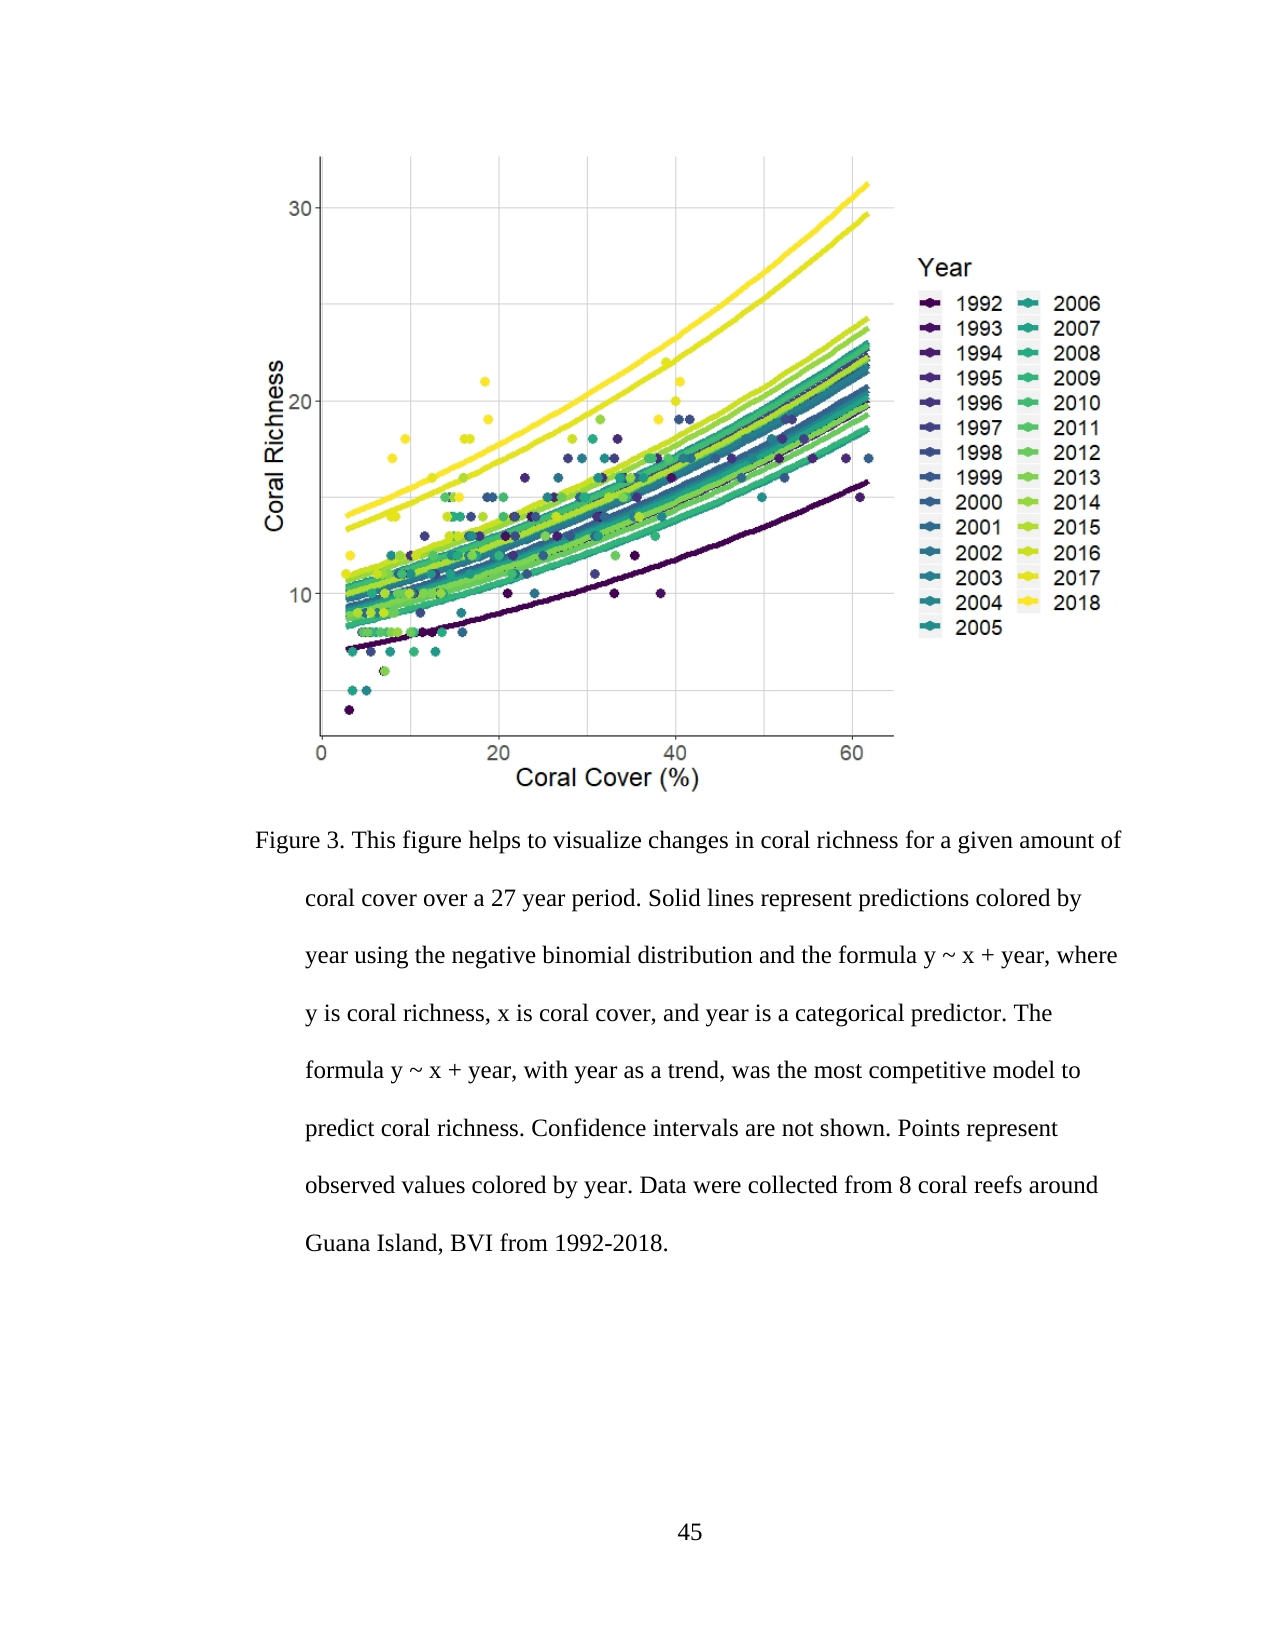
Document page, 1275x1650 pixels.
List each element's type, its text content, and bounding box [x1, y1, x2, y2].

subtitle Figure 3. This figure helps to visualize changes in coral richness for a given amount of coral cover over a 27 year period. Solid lines represent predictions colored by year using the negative binomial distribution and the formula y ~ x + year, where y is coral richness, x is coral cover, and year is a categorical predictor. The formula y ~ x + year, with year as a trend, was the most competitive model to predict coral richness. Confidence intervals are not shown. Points represent observed values colored by year. Data were collected from 8 coral reefs around Guana Island, BVI from 1992-2018. [255, 825, 1125, 1256]
picture [255, 150, 1117, 797]
